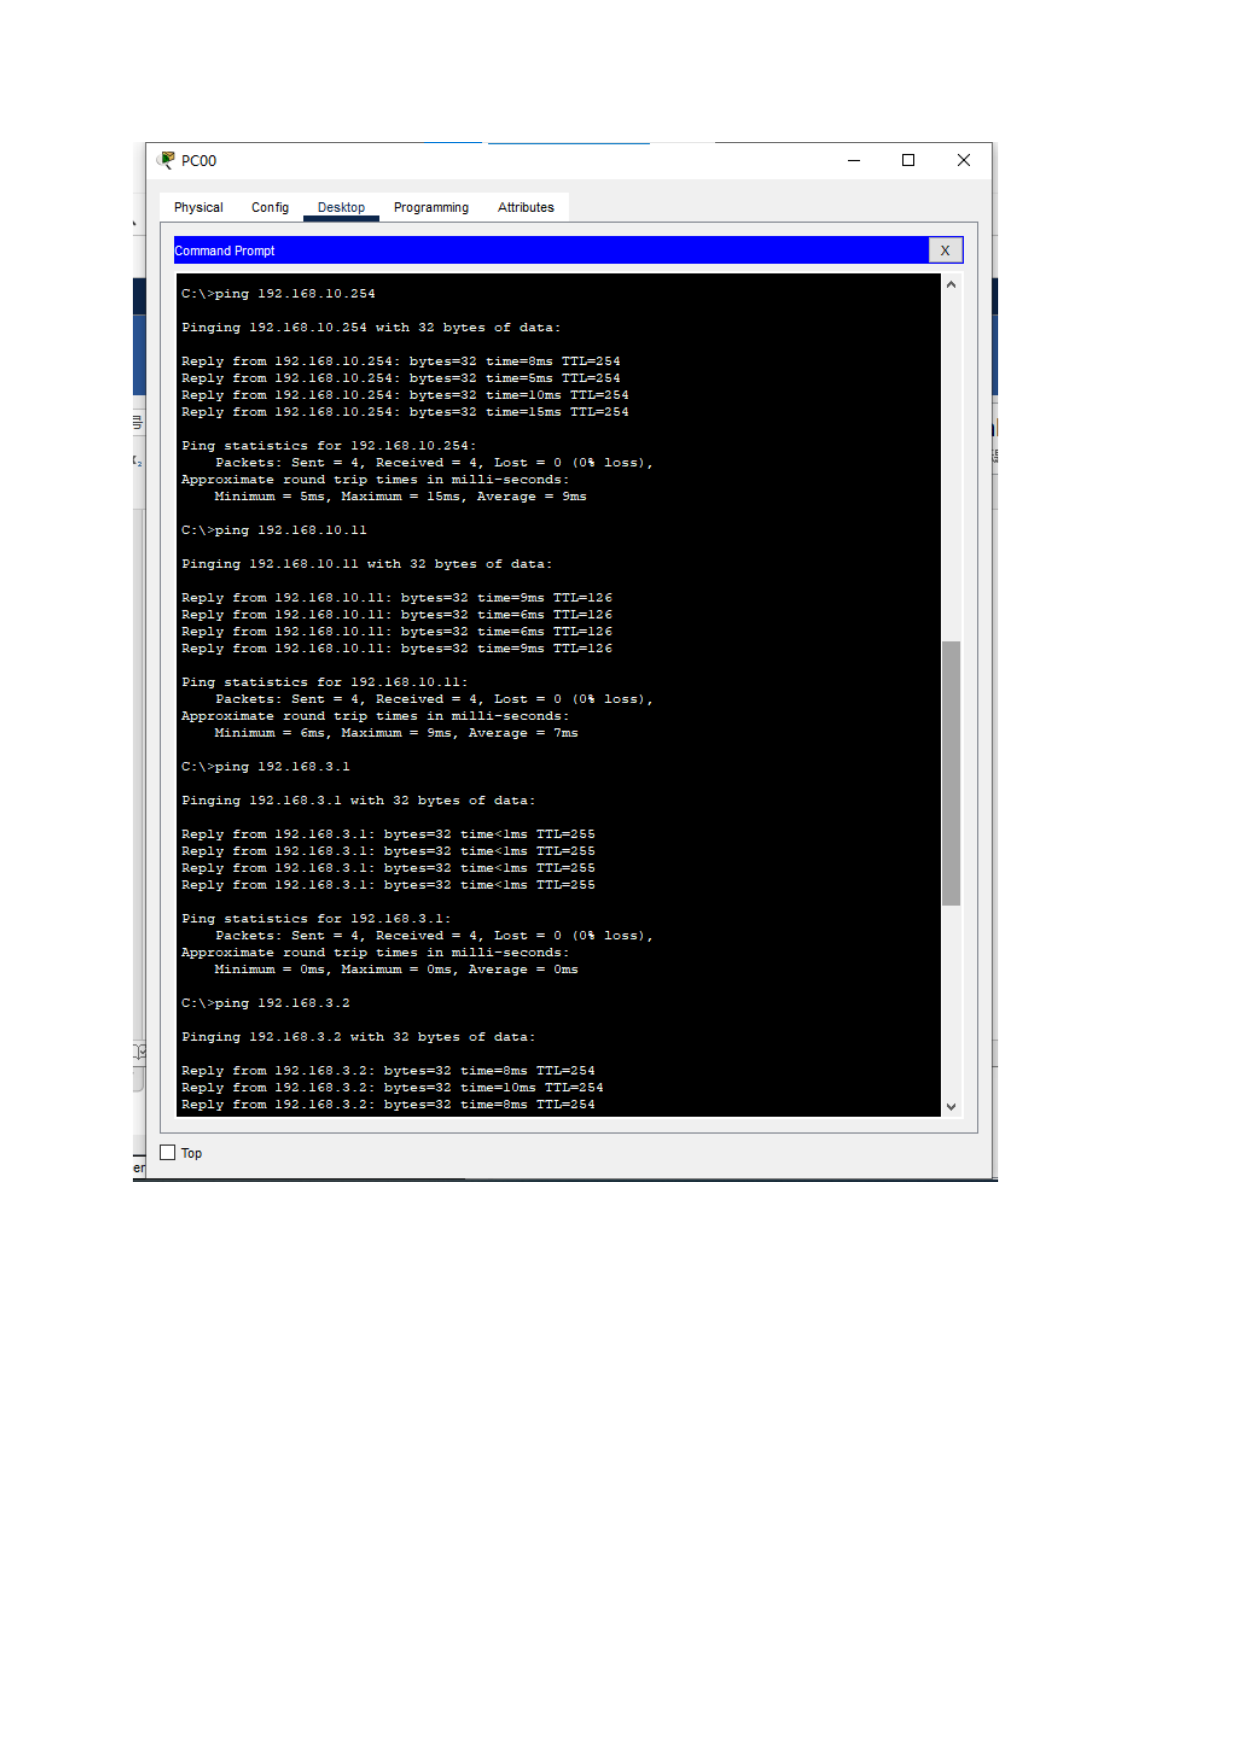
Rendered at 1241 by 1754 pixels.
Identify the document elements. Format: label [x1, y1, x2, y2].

picture [132, 142, 999, 1182]
